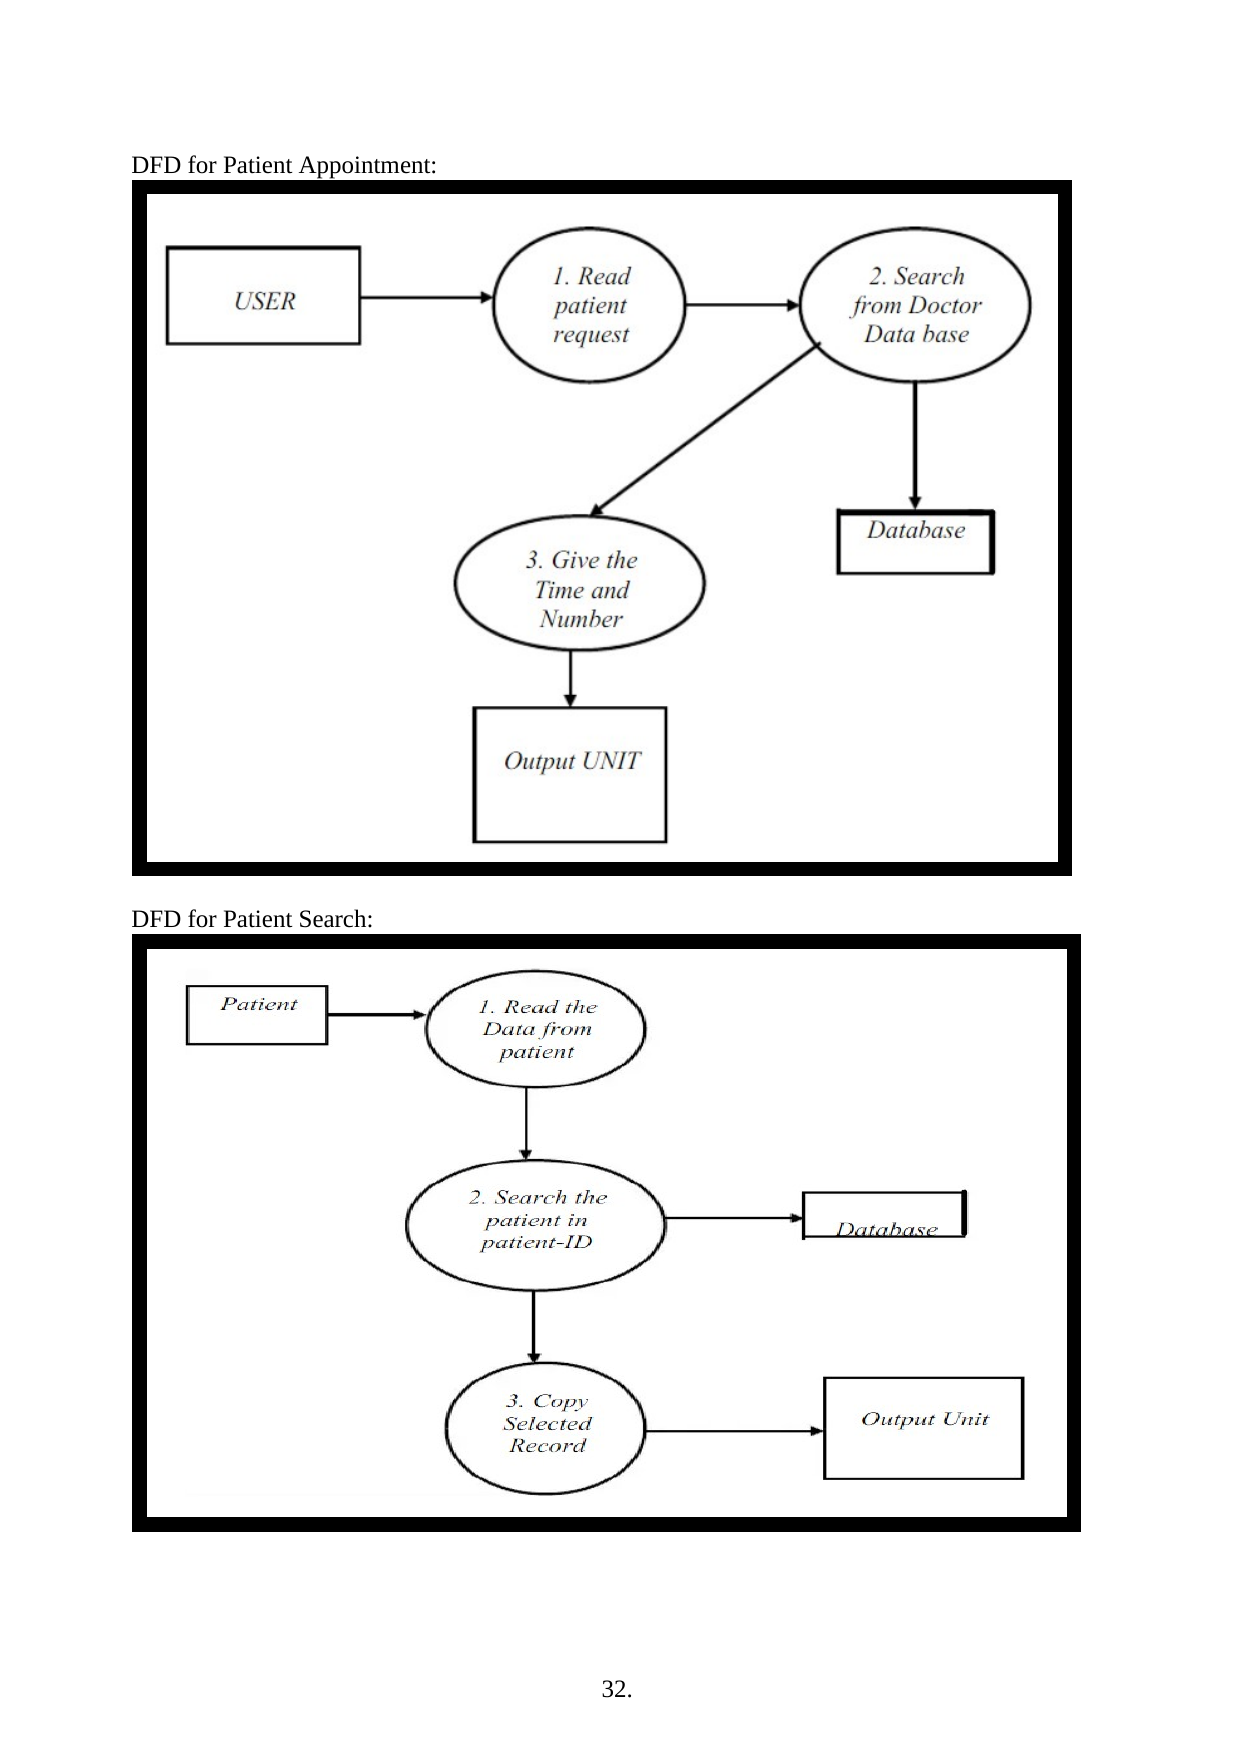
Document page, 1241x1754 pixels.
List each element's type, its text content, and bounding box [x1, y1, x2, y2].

picture [147, 194, 1058, 862]
text DFD for Patient Appointment: [131, 150, 1103, 179]
picture [147, 949, 1067, 1517]
text 32. [131, 1674, 1103, 1703]
text DFD for Patient Search: [131, 904, 1103, 933]
